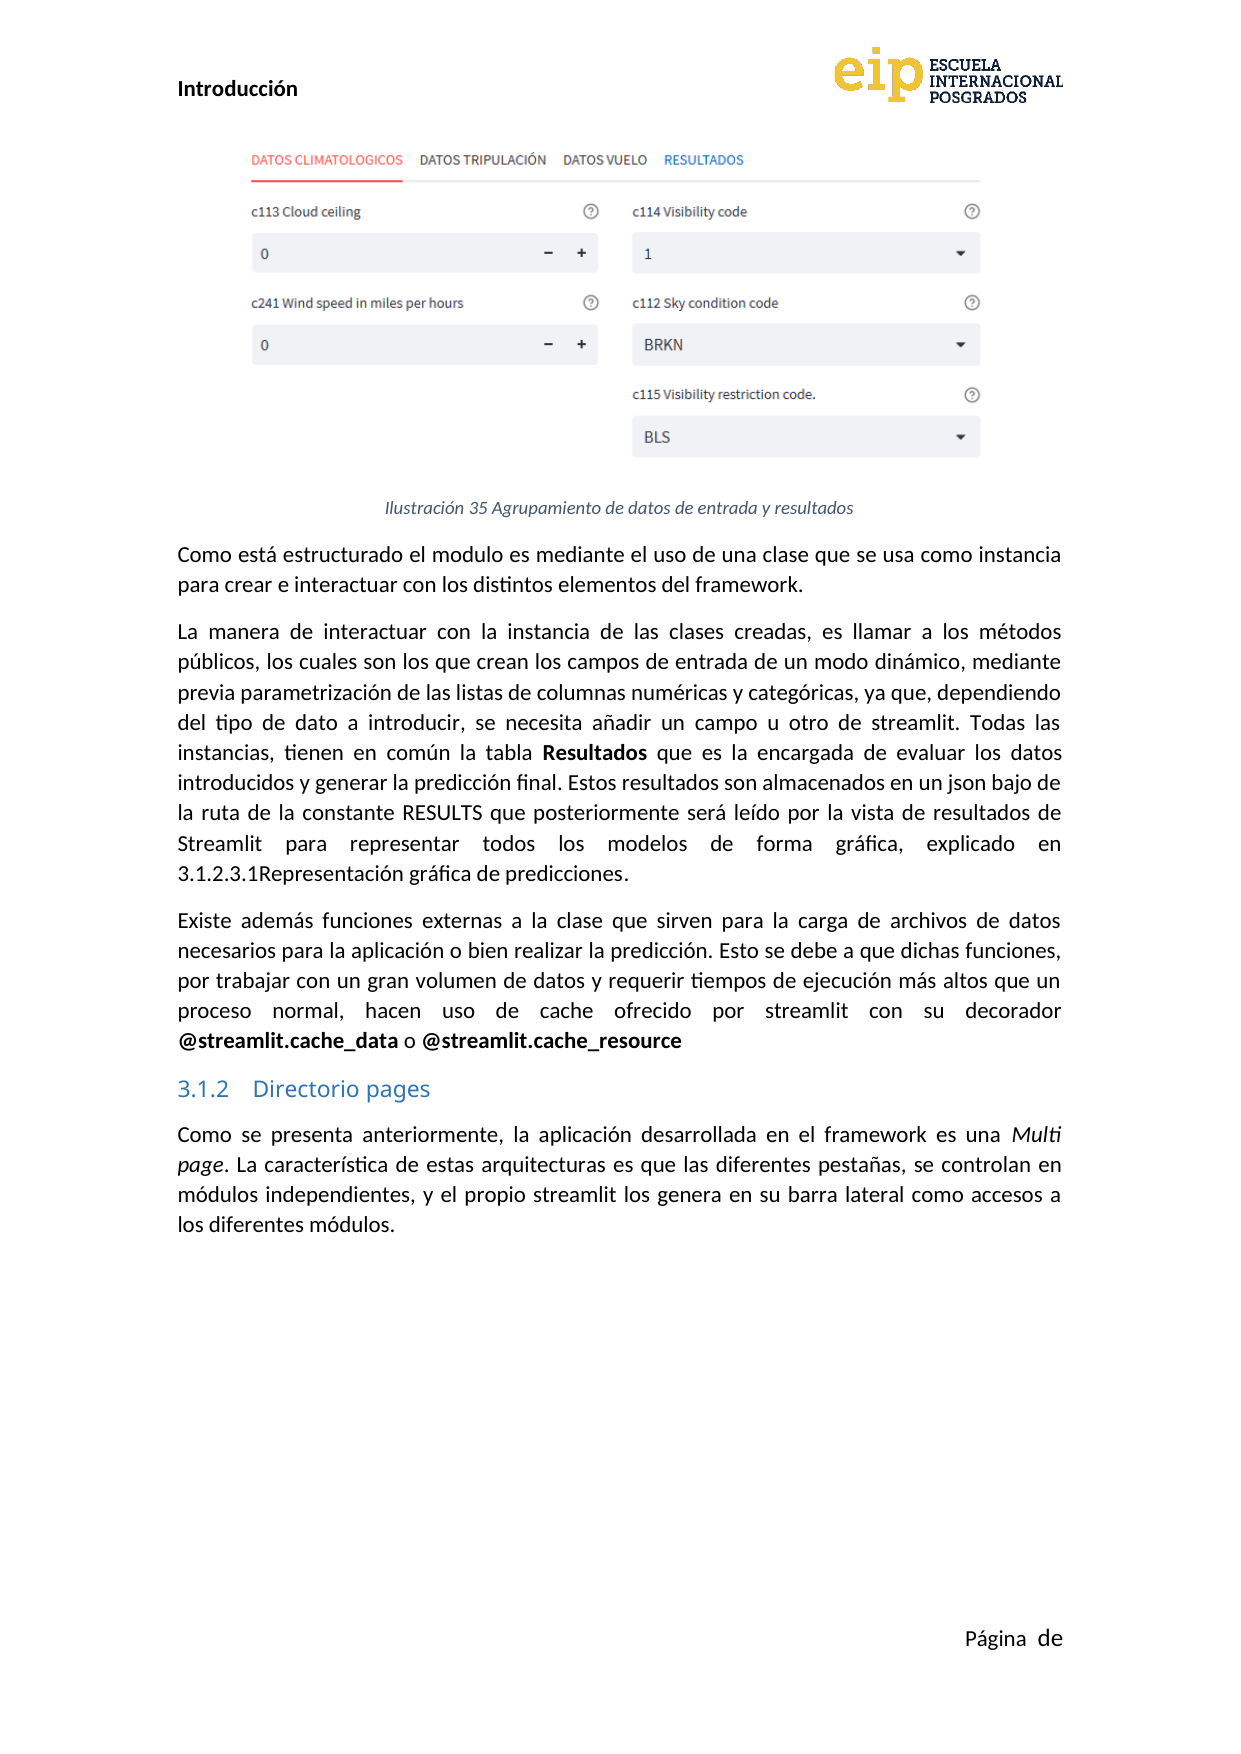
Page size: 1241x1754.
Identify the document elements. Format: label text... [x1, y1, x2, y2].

text Como está estructurado el modulo es mediante el uso de una clase que se usa como instancia para crear e interactuar con los distintos elementos del framework. [177, 540, 1063, 598]
text Como se presenta anteriormente, la aplicación desarrollada en el framework es una Multi page. La característica de estas arquitecturas es que las diferentes pestañas, se controlan en módulos independientes, y el propio streamlit los genera en su barra lateral como accesos a los diferentes módulos. [177, 1120, 1063, 1238]
subtitle Directorio pages [177, 1073, 1063, 1105]
picture [834, 47, 1063, 103]
picture [245, 147, 995, 478]
text La manera de interactuar con la instancia de las clases creadas, es llamar a los métodos públicos, los cuales son los que crean los campos de entrada de un modo dinámico, mediante previa parametrización de las listas de columnas numéricas y categóricas, ya que, dependiendo del tipo de dato a introducir, se necesita añadir un campo u otro de streamlit. Todas las instancias, tienen en común la tabla Resultados que es la encargada de evaluar los datos introducidos y generar la predicción final. Estos resultados son almacenados en un json bajo de la ruta de la constante RESULTS que posteriormente será leído por la vista de resultados de Streamlit para representar todos los modelos de forma gráfica, explicado en 3.1.2.3.1Representación gráfica de predicciones. [177, 617, 1063, 887]
text Existe además funciones externas a la clase que sirven para la carga de archivos de datos necesarios para la aplicación o bien realizar la predicción. Esto se debe a que dichas funciones, por trabajar con un gran volumen de datos y requerir tiempos de ejecución más altos que un proceso normal, hacen uso de cache ofrecido por streamlit con su decorador @streamlit.cache_data o @streamlit.cache_resource [177, 906, 1063, 1054]
